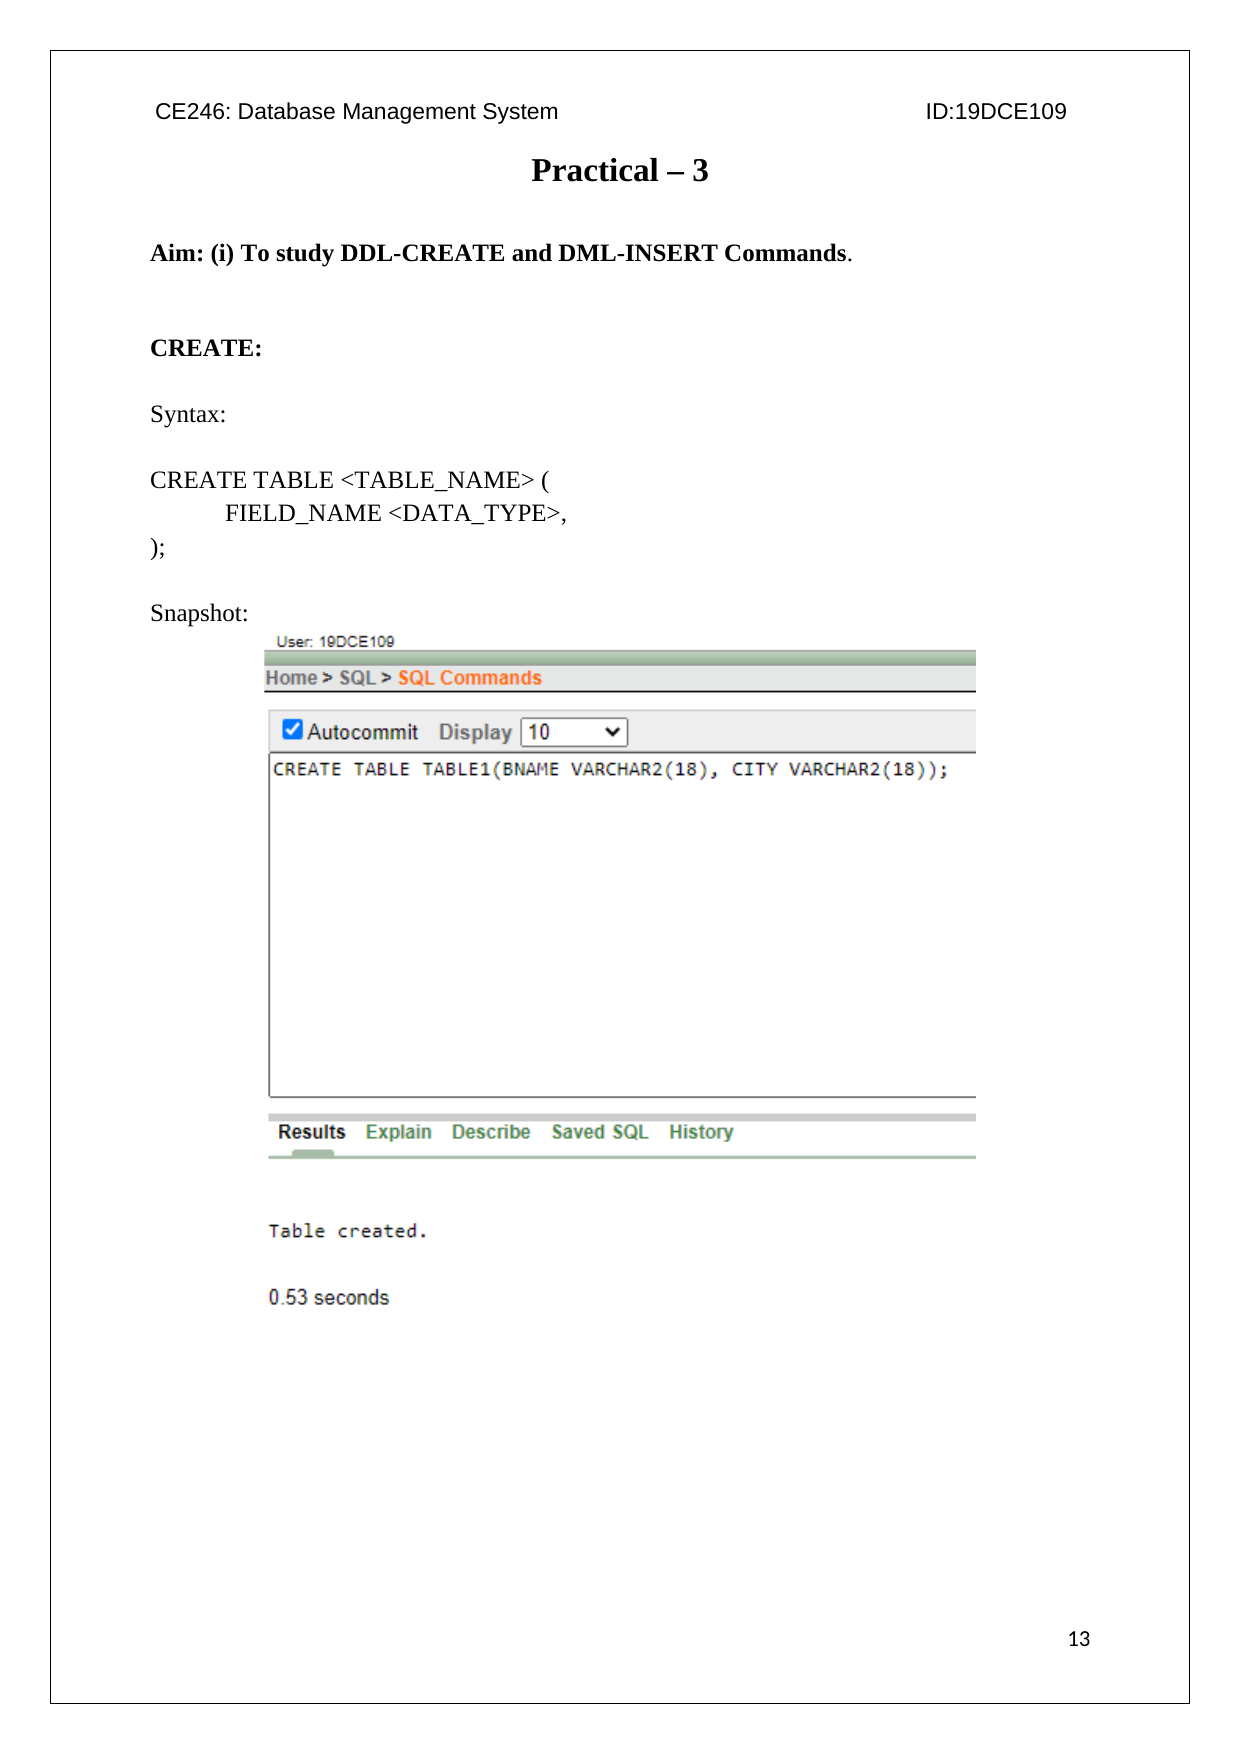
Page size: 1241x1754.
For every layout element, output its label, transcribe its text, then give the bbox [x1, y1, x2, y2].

text Syntax: [150, 399, 1090, 428]
text CREATE TABLE <TABLE_NAME> ( [150, 466, 1090, 494]
text FIELD_NAME <DATA_TYPE>, [150, 498, 1090, 527]
text ); [150, 532, 1090, 560]
text Practical – 3 [150, 150, 1090, 188]
picture [264, 630, 976, 1308]
table_header Aim: (i) To study DDL-CREATE and DML-INSERT Commands. [139, 238, 1149, 300]
text Snapshot: [150, 598, 1090, 626]
text CREATE: [150, 333, 1090, 362]
